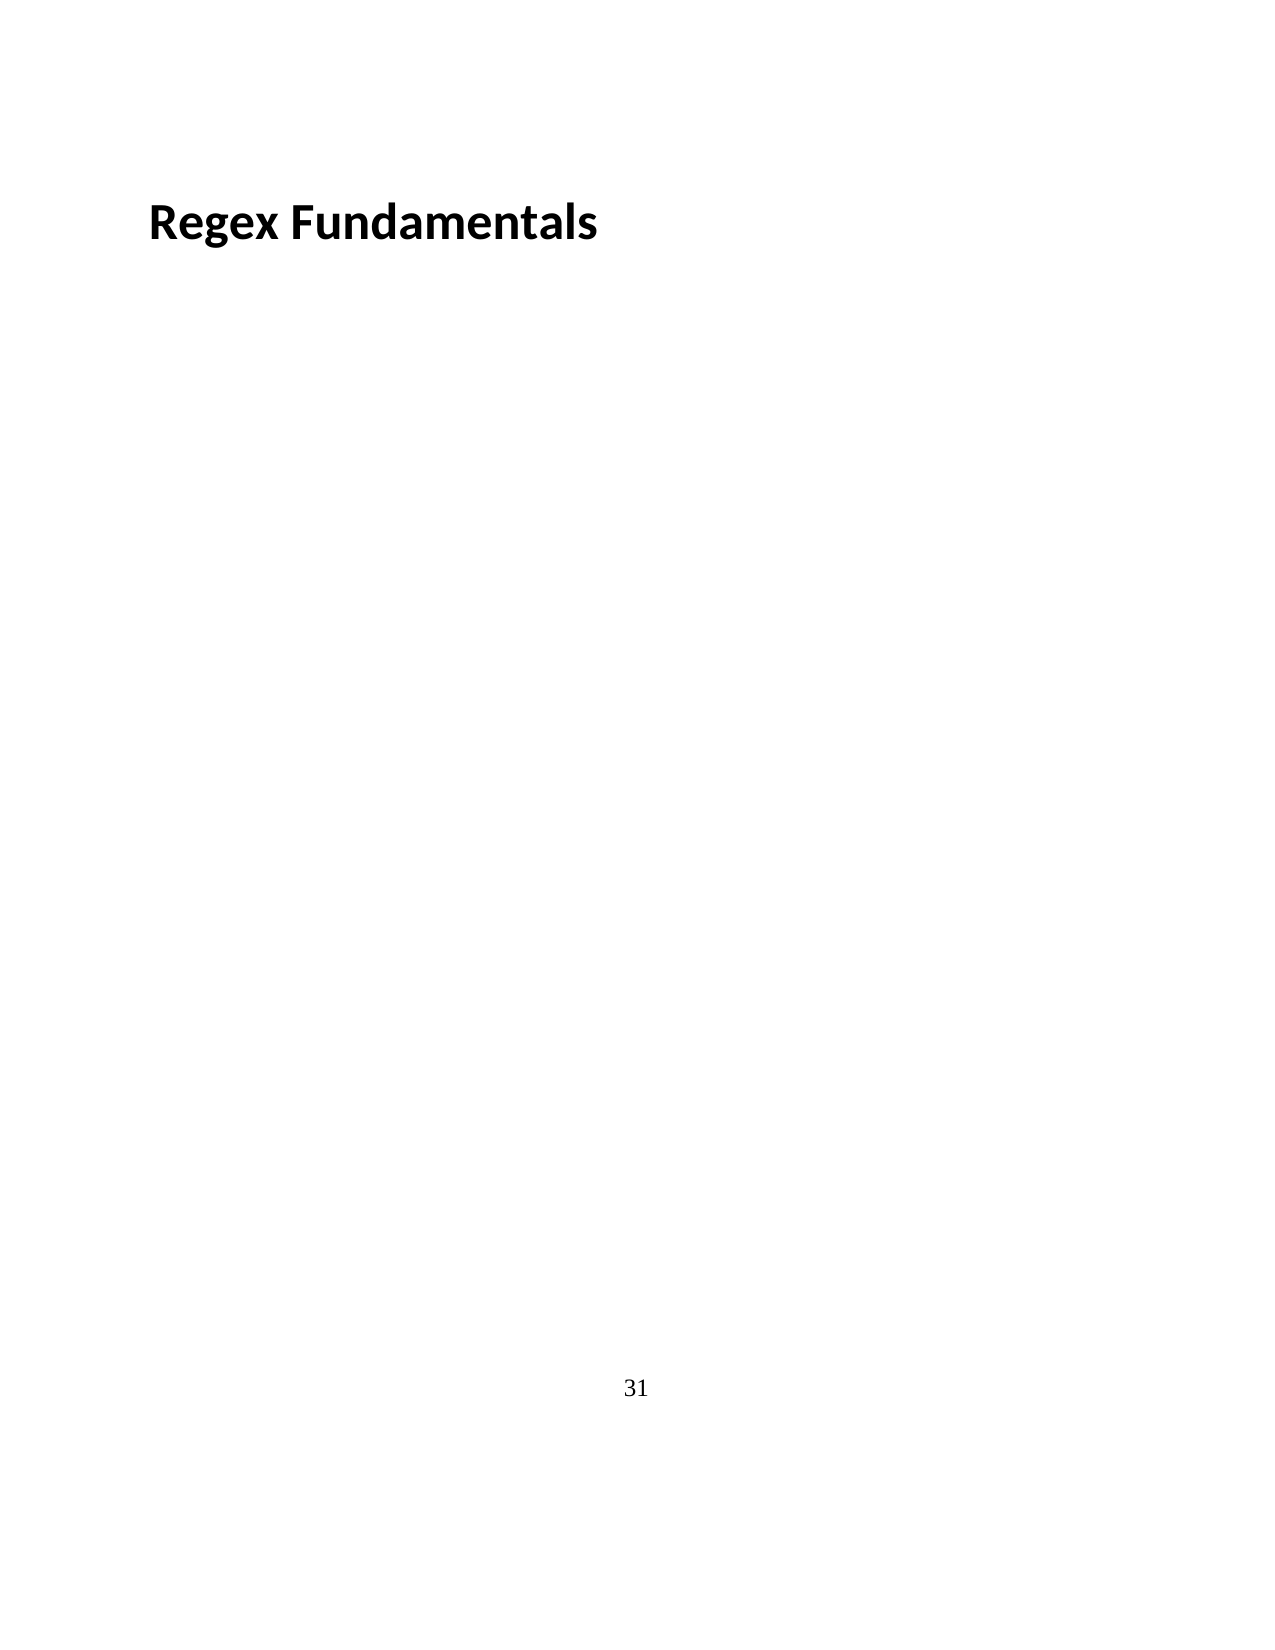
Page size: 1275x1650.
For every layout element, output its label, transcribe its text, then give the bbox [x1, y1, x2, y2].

subtitle Regex Fundamentals [148, 189, 1126, 253]
text 31 [150, 1373, 648, 1402]
